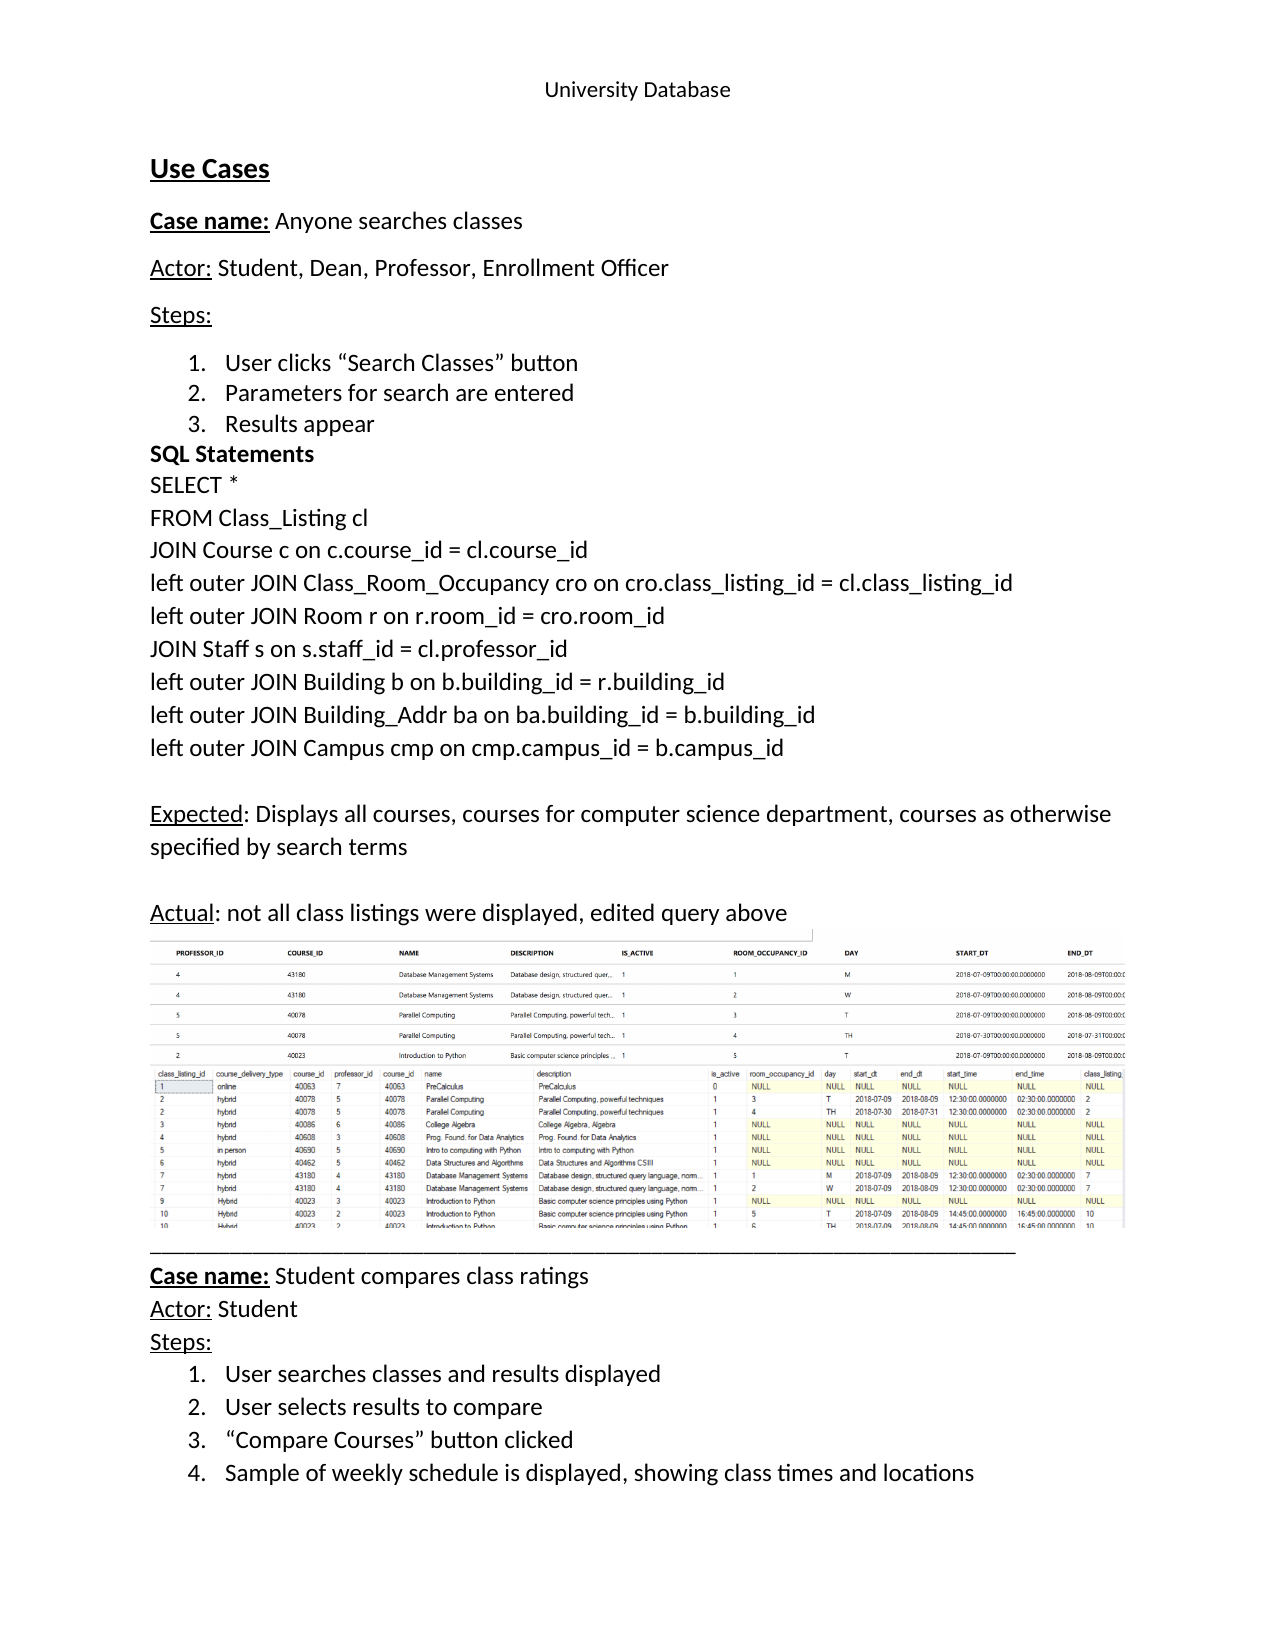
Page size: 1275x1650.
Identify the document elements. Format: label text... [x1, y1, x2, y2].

text left outer JOIN Campus cmp on cmp.campus_id = b.campus_id [150, 732, 1125, 763]
text left outer JOIN Building_Addr ba on ba.building_id = b.building_id [150, 699, 1125, 730]
text SQL Statements [150, 438, 1125, 469]
text Case name: Student compares class ratings [150, 1260, 1125, 1290]
text Actor: Student, Dean, Professor, Enrollment Officer [150, 252, 1125, 283]
list User searches classes and results displayed [187, 1358, 1125, 1389]
text JOIN Course c on c.course_id = cl.course_id [150, 534, 1125, 565]
text Actual: not all class listings were displayed, edited query above [150, 897, 1125, 929]
text Expected: Displays all courses, courses for computer science department, courses as otherwise specified by search terms [150, 798, 1125, 861]
list User selects results to compare [187, 1391, 1125, 1422]
list “Compare Courses” button clicked [187, 1424, 1125, 1455]
text JOIN Staff s on s.staff_id = cl.professor_id [150, 633, 1125, 664]
text Actor: Student [150, 1293, 1125, 1323]
text left outer JOIN Building b on b.building_id = r.building_id [150, 666, 1125, 697]
list User clicks “Search Classes” button [187, 347, 1125, 377]
text Case name: Anyone searches classes [150, 205, 1125, 236]
picture [150, 1069, 1125, 1228]
list Sample of weekly schedule is displayed, showing class times and locations [187, 1457, 1125, 1488]
picture [150, 929, 1125, 1067]
list Parameters for search are entered [187, 377, 1125, 408]
text Use Cases [150, 150, 1125, 186]
text SELECT * [150, 469, 1125, 499]
text left outer JOIN Class_Room_Occupancy cro on cro.class_listing_id = cl.class_listing_id [150, 567, 1125, 598]
text Steps: [150, 1326, 1125, 1356]
text Steps: [150, 299, 1125, 330]
text left outer JOIN Room r on r.room_id = cro.room_id [150, 600, 1125, 631]
text FROM Class_Listing cl [150, 502, 1125, 532]
text ____________________________________________________________________________ [150, 1229, 1125, 1258]
list Results appear [187, 408, 1125, 438]
